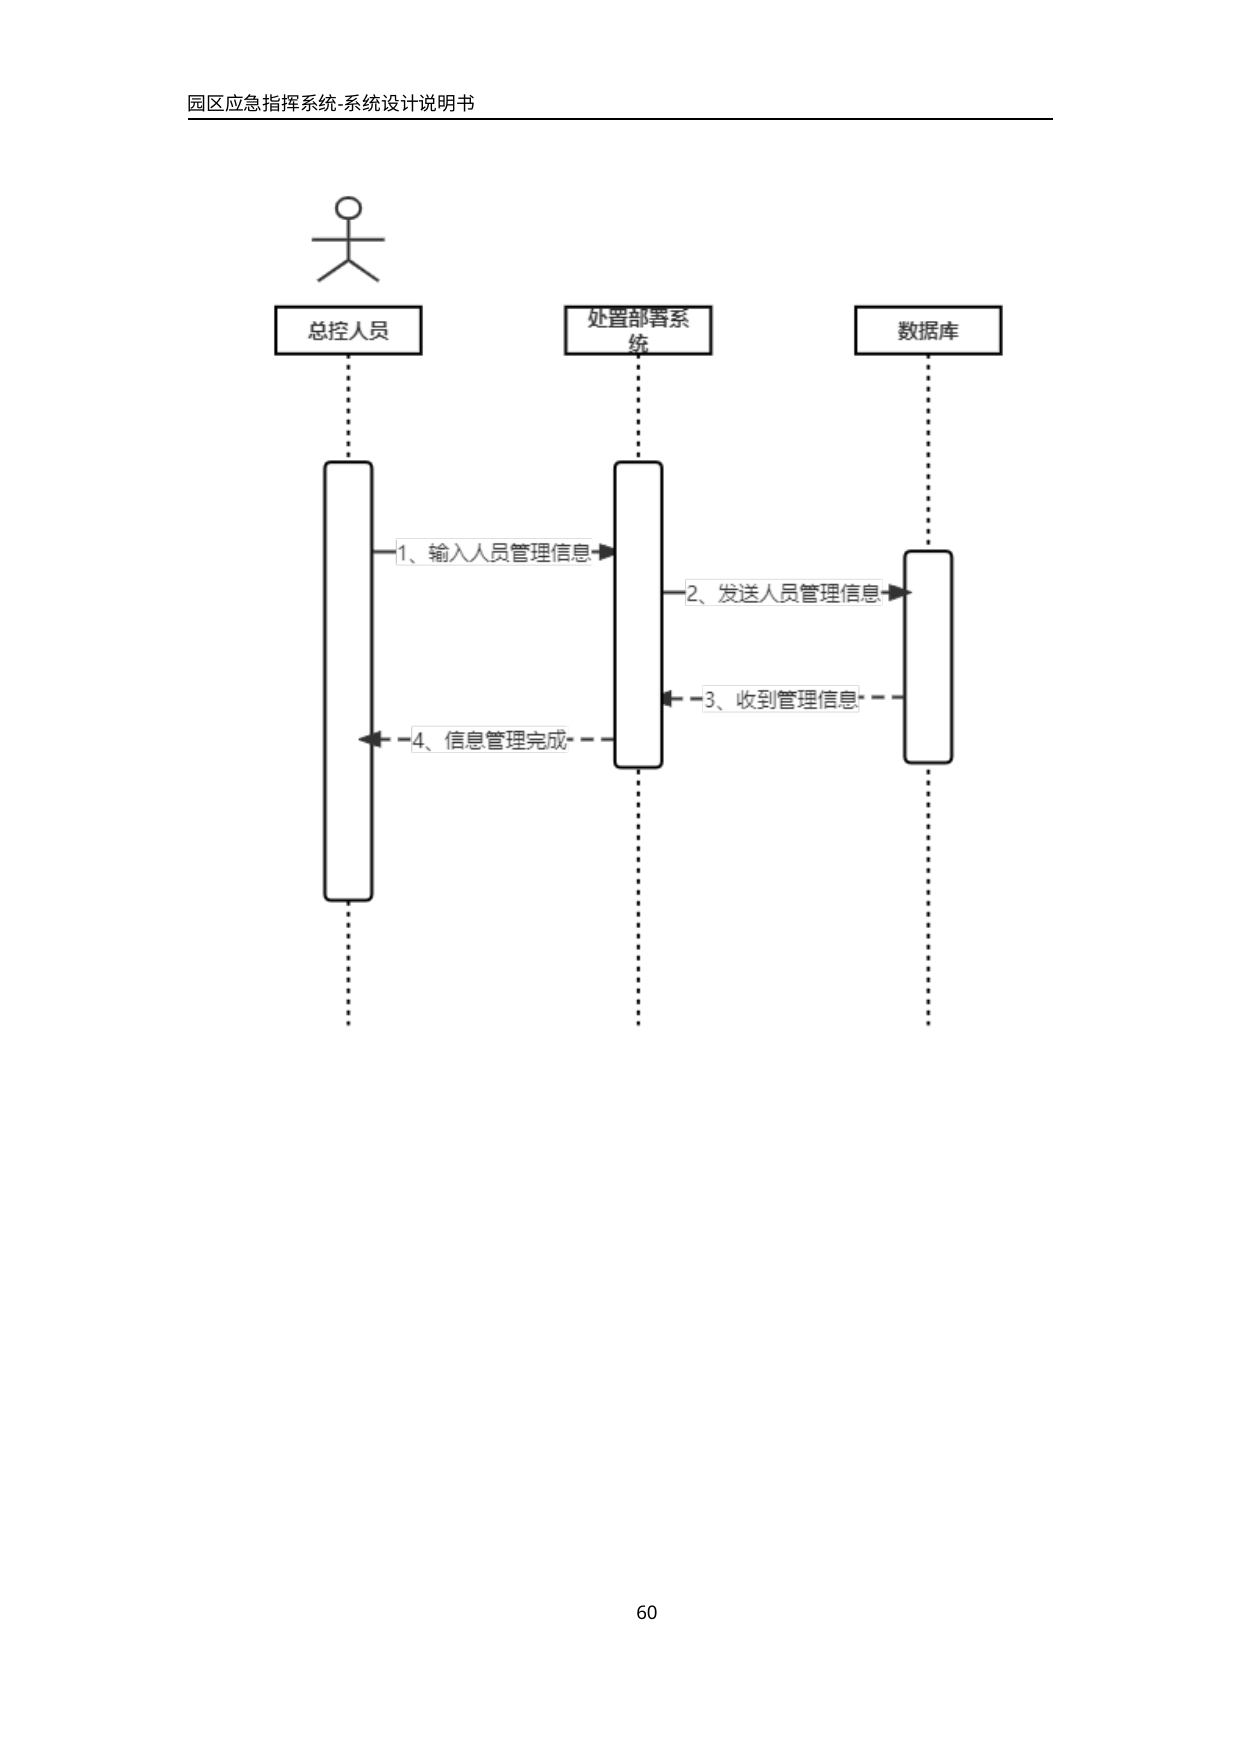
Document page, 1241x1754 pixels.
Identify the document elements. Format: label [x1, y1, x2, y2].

picture [237, 159, 1039, 1064]
